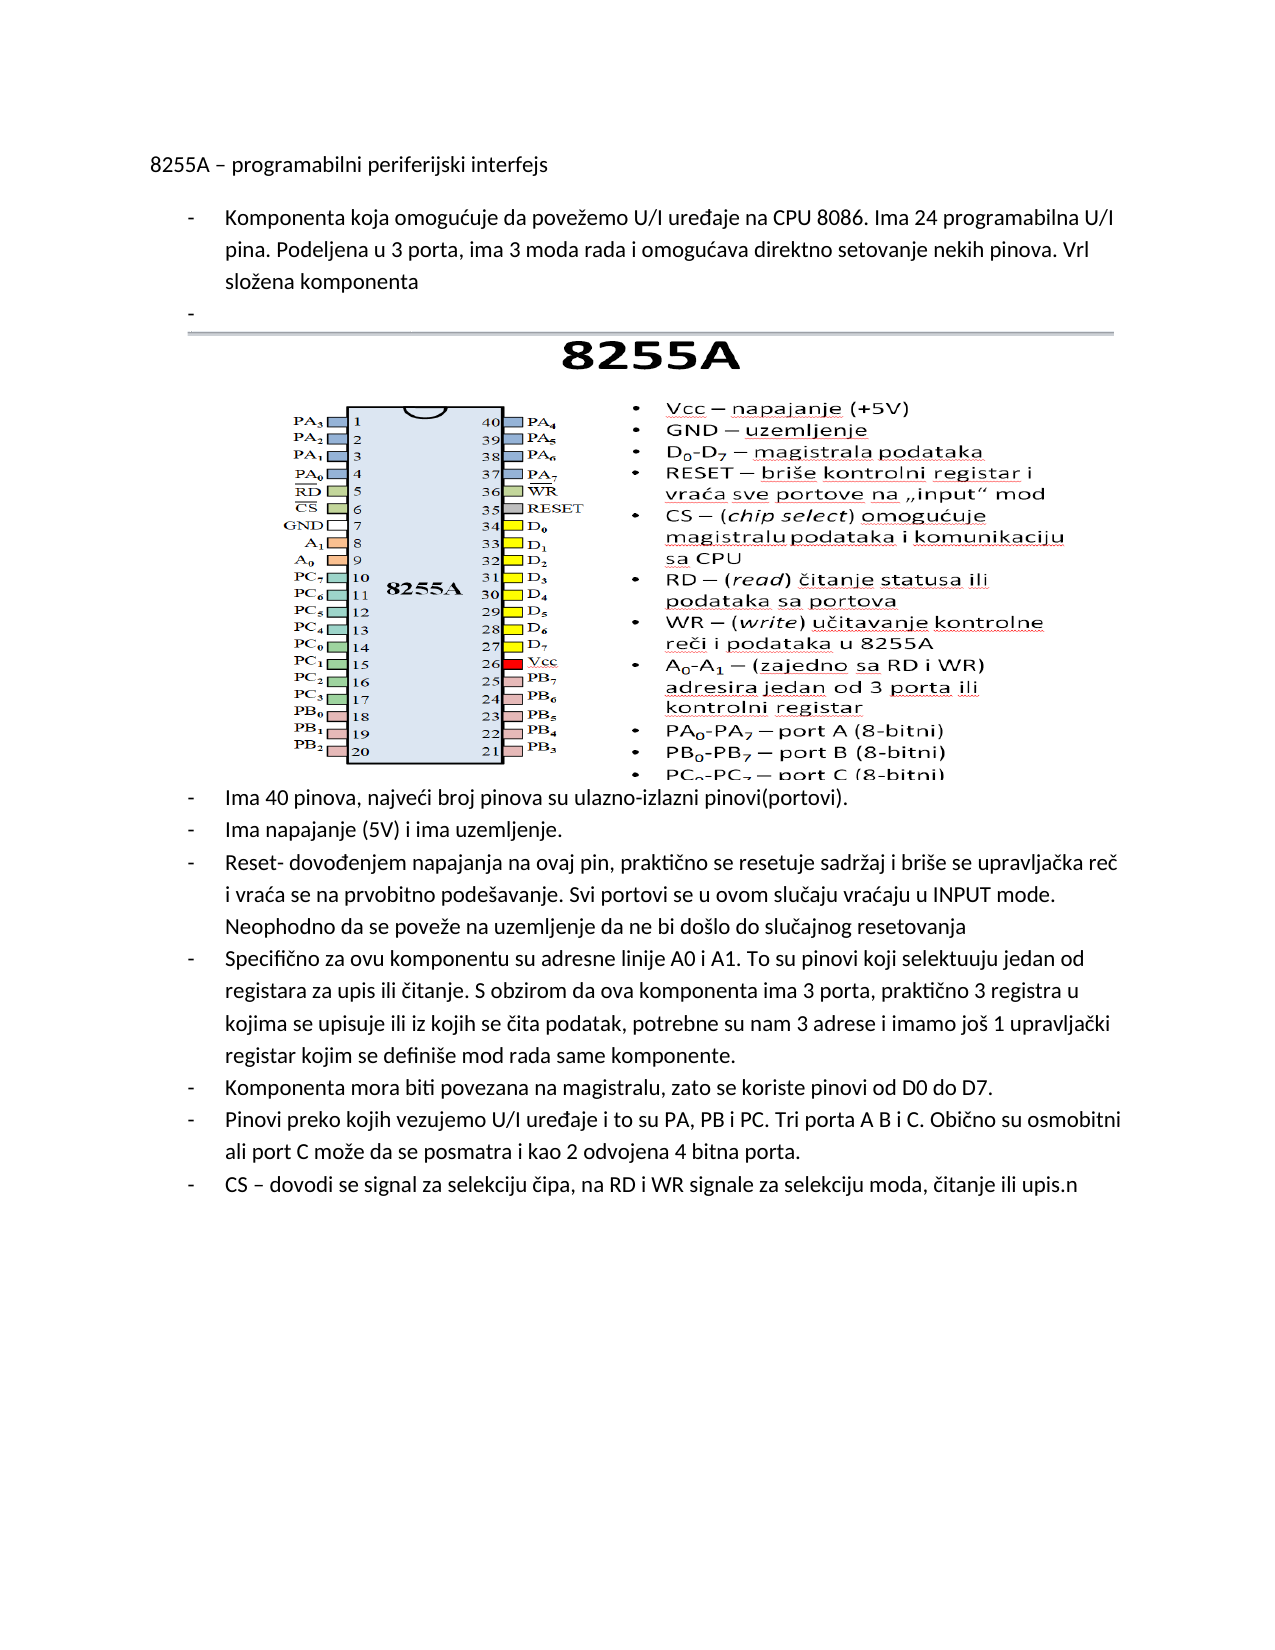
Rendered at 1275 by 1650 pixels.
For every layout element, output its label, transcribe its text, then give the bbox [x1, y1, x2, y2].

list CS – dovodi se signal za selekciju čipa, na RD i WR signale za selekciju moda, čitanje ili upis.n [187, 1170, 1125, 1198]
list Komponenta koja omogućuje da povežemo U/I uređaje na CPU 8086. Ima 24 programabilna U/I pina. Podeljena u 3 porta, ima 3 moda rada i omogućava direktno setovanje nekih pinova. Vrl složena komponenta [187, 203, 1125, 295]
list Ima napajanje (5V) i ima uzemljenje. [187, 816, 1125, 844]
list Pinovi preko kojih vezujemo U/I uređaje i to su PA, PB i PC. Tri porta A B i C. Obično su osmobitni ali port C može da se posmatra i kao 2 odvojena 4 bitna porta. [187, 1105, 1125, 1166]
list Komponenta mora biti povezana na magistralu, zato se koriste pinovi od D0 do D7. [187, 1073, 1125, 1101]
list Specifično za ovu komponentu su adresne linije A0 i A1. To su pinovi koji selektuuju jedan od registara za upis ili čitanje. S obzirom da ova komponenta ima 3 porta, praktično 3 registra u kojima se upisuje ili iz kojih se čita podatak, potrebne su nam 3 adrese i imamo još 1 upravljački registar kojim se definiše mod rada same komponente. [187, 944, 1125, 1069]
list Ima 40 pinova, najveći broj pinova su ulazno-izlazni pinovi(portovi). [187, 783, 1125, 811]
text 8255A – programabilni periferijski interfejs [150, 150, 1125, 178]
picture [187, 331, 1114, 780]
list Reset- dovođenjem napajanja na ovaj pin, praktično se resetuje sadržaj i briše se upravljačka reč i vraća se na prvobitno podešavanje. Svi portovi se u ovom slučaju vraćaju u INPUT mode. Neophodno da se poveže na uzemljenje da ne bi došlo do slučajnog resetovanja [187, 848, 1125, 940]
